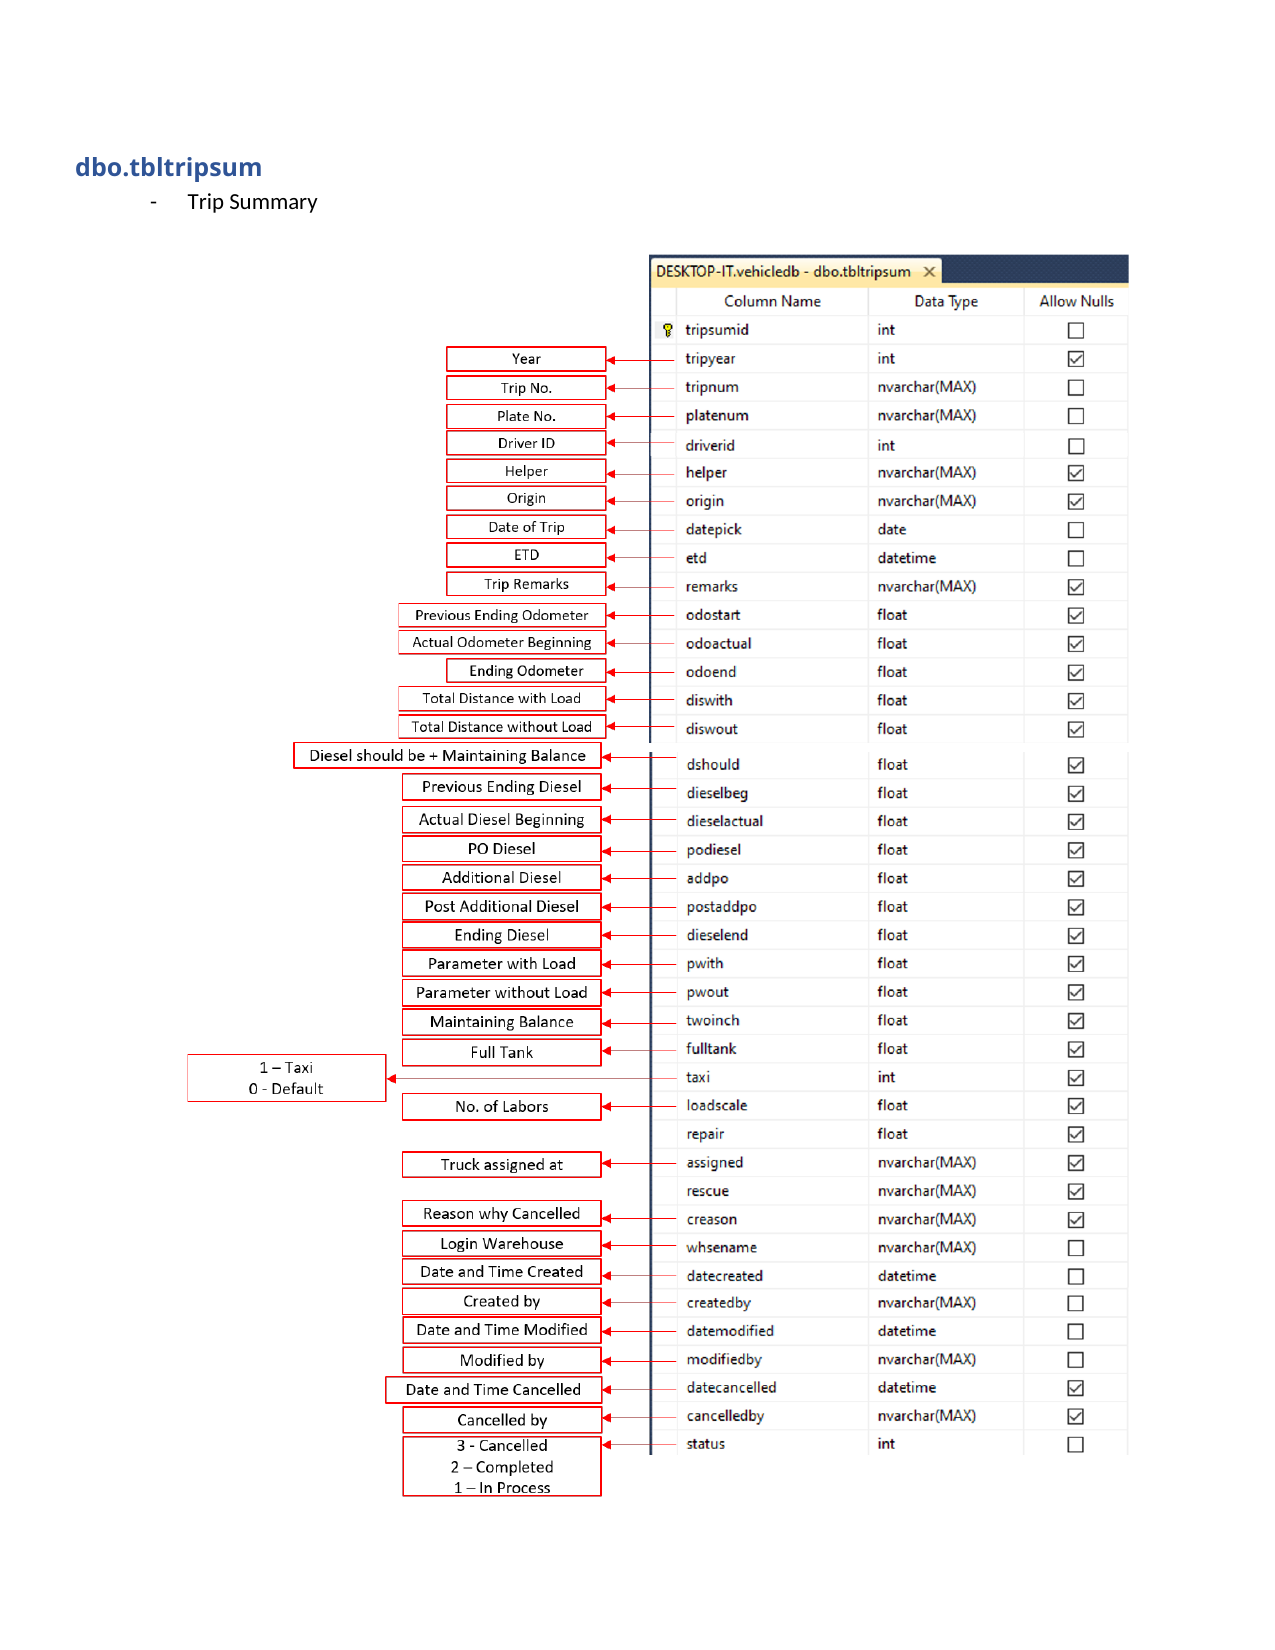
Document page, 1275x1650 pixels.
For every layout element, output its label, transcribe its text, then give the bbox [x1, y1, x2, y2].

subtitle dbo.tbltripsum [75, 150, 1200, 184]
list Trip Summary [150, 187, 1200, 215]
picture [186, 254, 1129, 1502]
